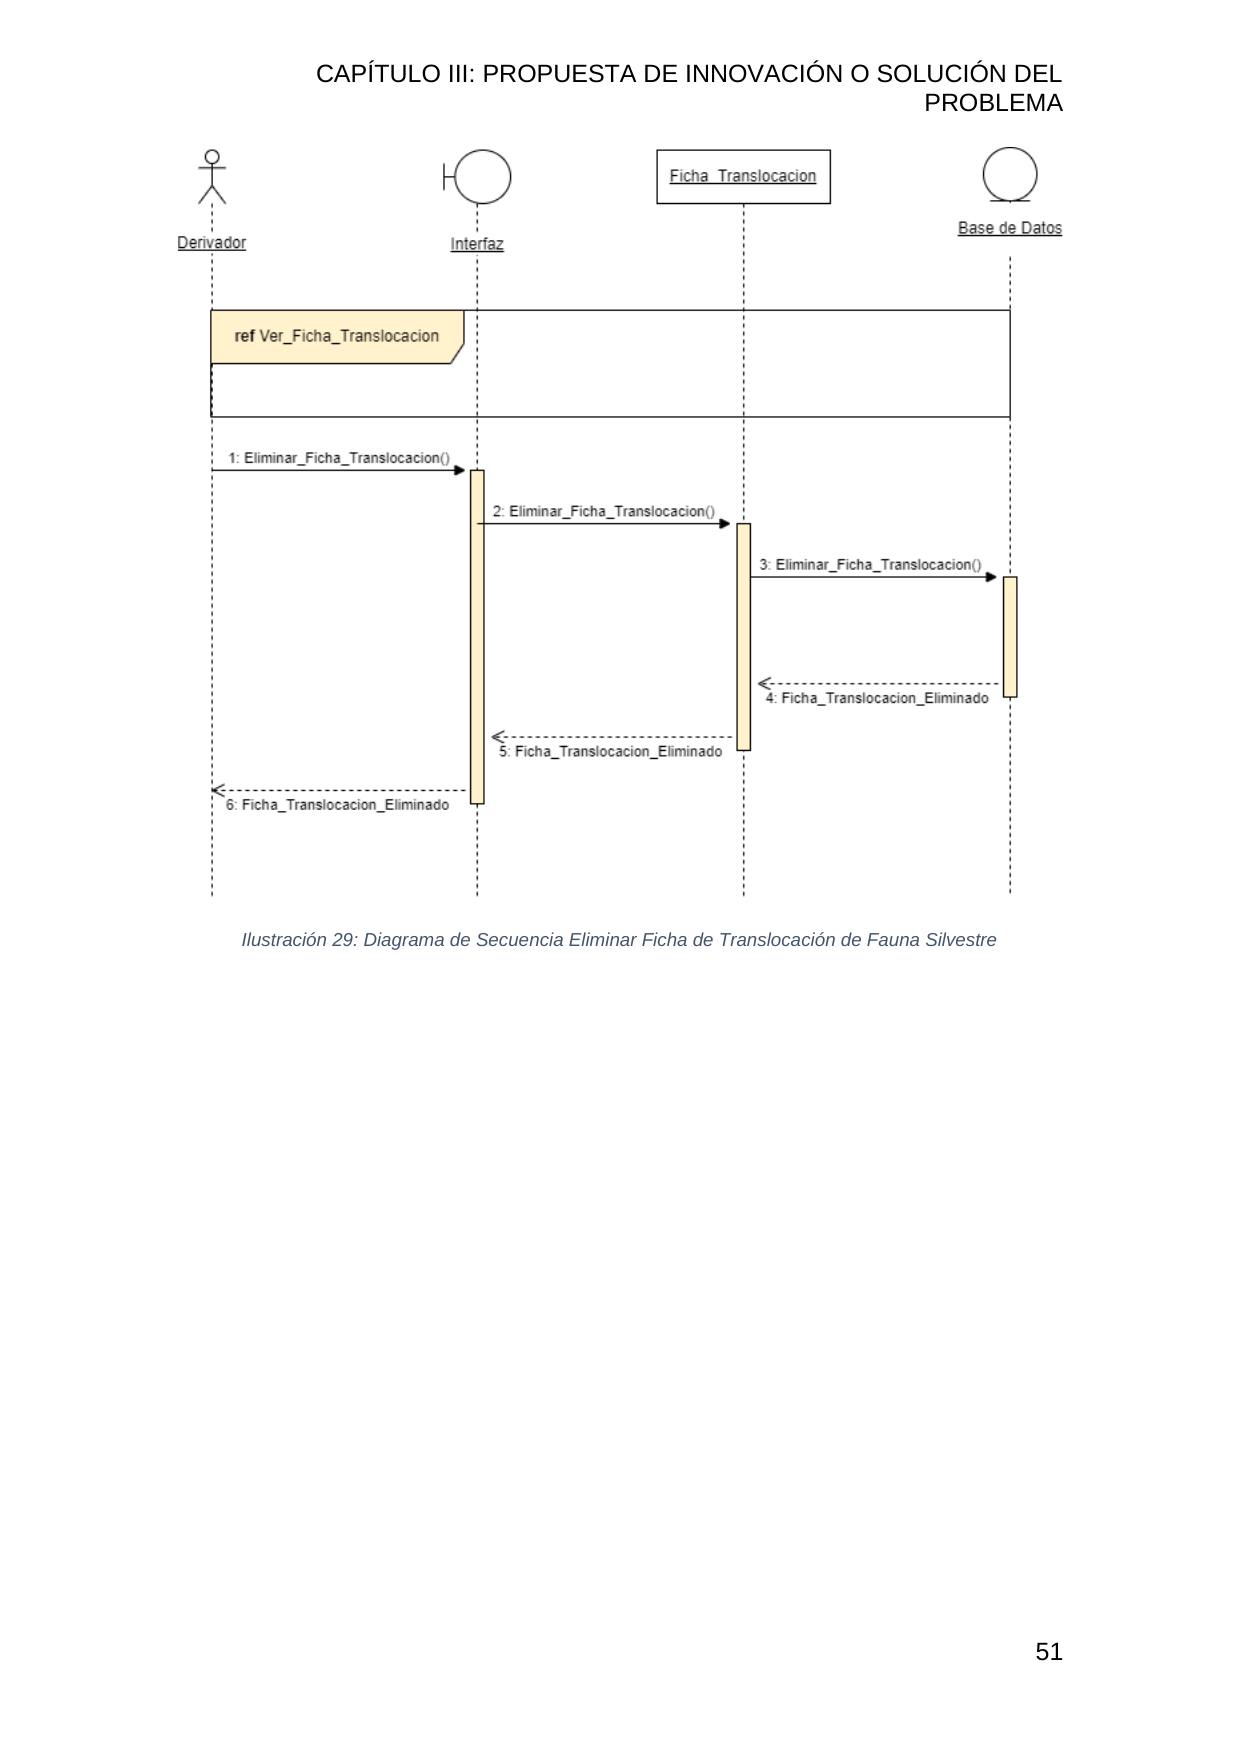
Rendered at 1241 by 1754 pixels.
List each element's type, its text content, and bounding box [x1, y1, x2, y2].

picture [177, 147, 1063, 898]
text Ilustración 29: Diagrama de Secuencia Eliminar Ficha de Translocación de Fauna Silvestre [177, 929, 1063, 950]
